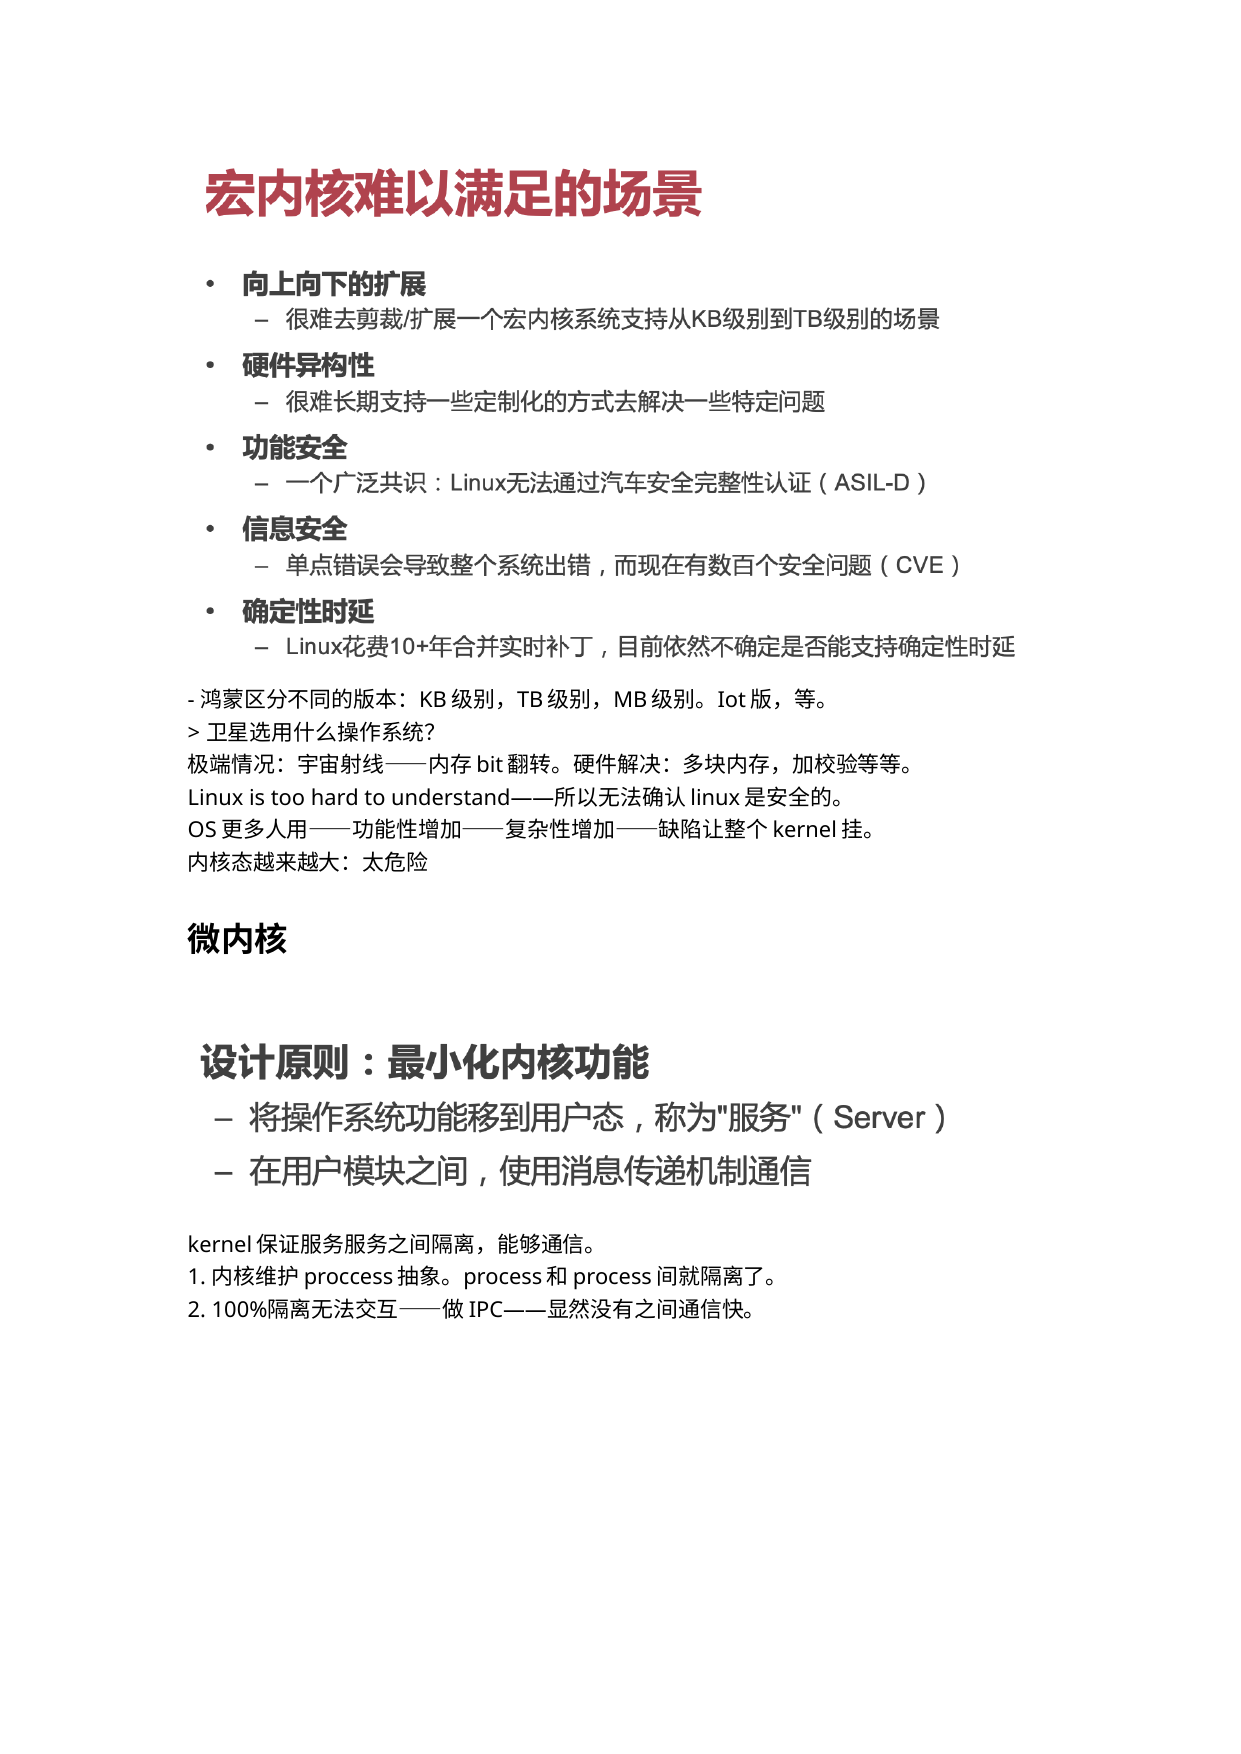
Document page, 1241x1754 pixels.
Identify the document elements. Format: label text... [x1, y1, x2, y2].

text Linux is too hard to understand——所以无法确认linux是安全的。 [187, 779, 1053, 812]
text 1. 内核维护proccess抽象。process和process间就隔离了。 [187, 1259, 1053, 1291]
text > 卫星选用什么操作系统？ [187, 714, 1053, 747]
text 极端情况：宇宙射线——内存bit翻转。硬件解决：多块内存，加校验等等。 [187, 747, 1053, 779]
text kernel保证服务服务之间隔离，能够通信。 [187, 1226, 1053, 1259]
text 内核态越来越大：太危险 [187, 844, 1053, 877]
picture [187, 162, 1053, 674]
text 2. 100%隔离无法交互——做IPC——显然没有之间通信快。 [187, 1291, 1053, 1324]
picture [187, 1031, 978, 1215]
subtitle 微内核 [187, 904, 1053, 969]
text OS更多人用——功能性增加——复杂性增加——缺陷让整个kernel挂。 [187, 812, 1053, 844]
text - 鸿蒙区分不同的版本：KB级别，TB级别，MB级别。Iot版，等。 [187, 682, 1053, 714]
